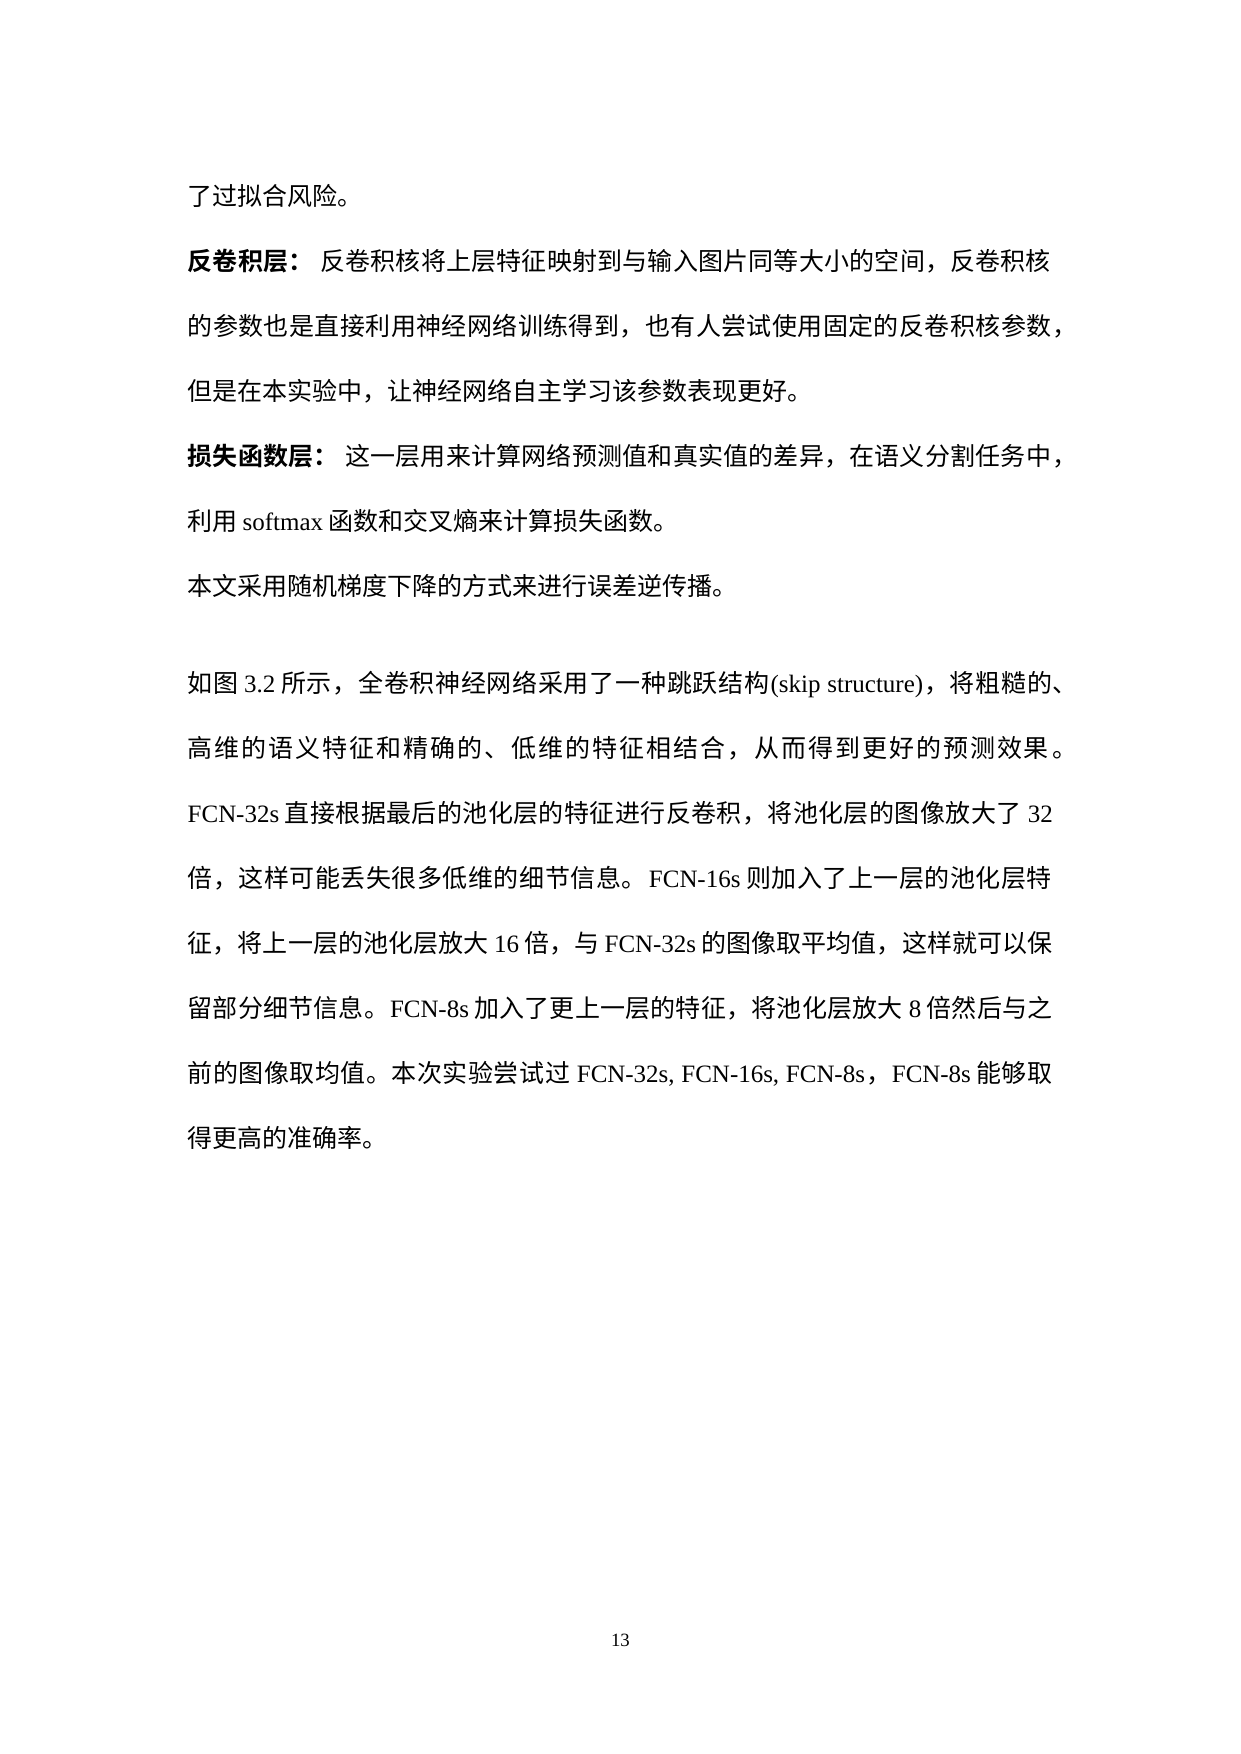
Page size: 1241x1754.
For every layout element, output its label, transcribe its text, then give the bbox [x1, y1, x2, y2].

text 损失函数层： 这一层用来计算网络预测值和真实值的差异，在语义分割任务中，利用softmax函数和交叉熵来计算损失函数。 [187, 422, 1053, 552]
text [187, 162, 1053, 227]
text 反卷积层： 反卷积核将上层特征映射到与输入图片同等大小的空间，反卷积核的参数也是直接利用神经网络训练得到，也有人尝试使用固定的反卷积核参数，但是在本实验中，让神经网络自主学习该参数表现更好。 [187, 227, 1053, 422]
text 本文采用随机梯度下降的方式来进行误差逆传播。 [187, 552, 1053, 617]
text 如图3.2所示，全卷积神经网络采用了一种跳跃结构(skip structure)，将粗糙的、高维的语义特征和精确的、低维的特征相结合，从而得到更好的预测效果。FCN-32s直接根据最后的池化层的特征进行反卷积，将池化层的图像放大了32倍，这样可能丢失很多低维的细节信息。FCN-16s则加入了上一层的池化层特征，将上一层的池化层放大16倍，与FCN-32s的图像取平均值，这样就可以保留部分细节信息。FCN-8s加入了更上一层的特征，将池化层放大8倍然后与之前的图像取均值。本次实验尝试过FCN-32s, FCN-16s, FCN-8s，FCN-8s能够取得更高的准确率。 [187, 649, 1053, 1169]
